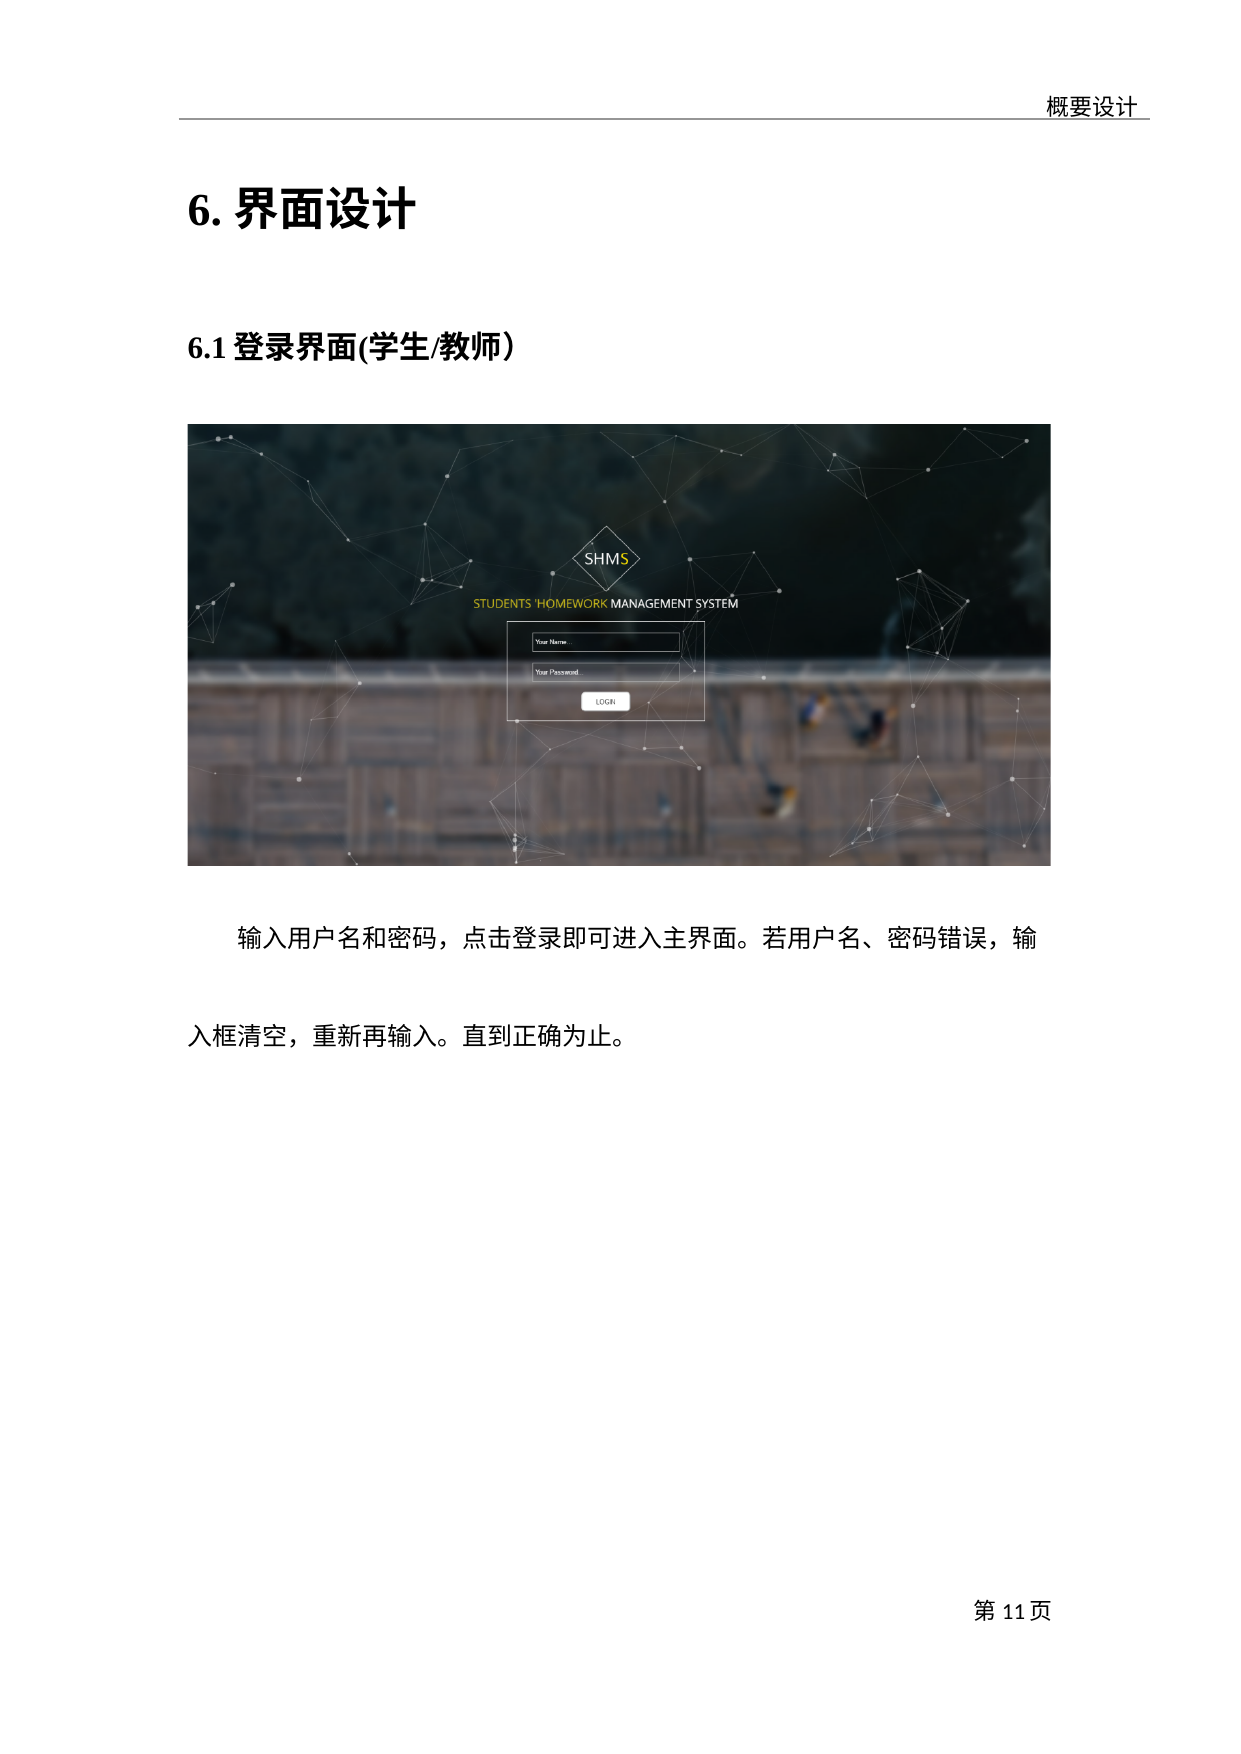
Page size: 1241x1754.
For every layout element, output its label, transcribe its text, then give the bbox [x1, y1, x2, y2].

picture [187, 424, 1051, 866]
text 输入用户名和密码，点击登录即可进入主界面。若用户名、密码错误，输入框清空，重新再输入。直到正确为止。 [187, 904, 1053, 1067]
subtitle 界面设计 [187, 156, 1053, 254]
subtitle 6.1登录界面(学生/教师） [187, 312, 1053, 377]
